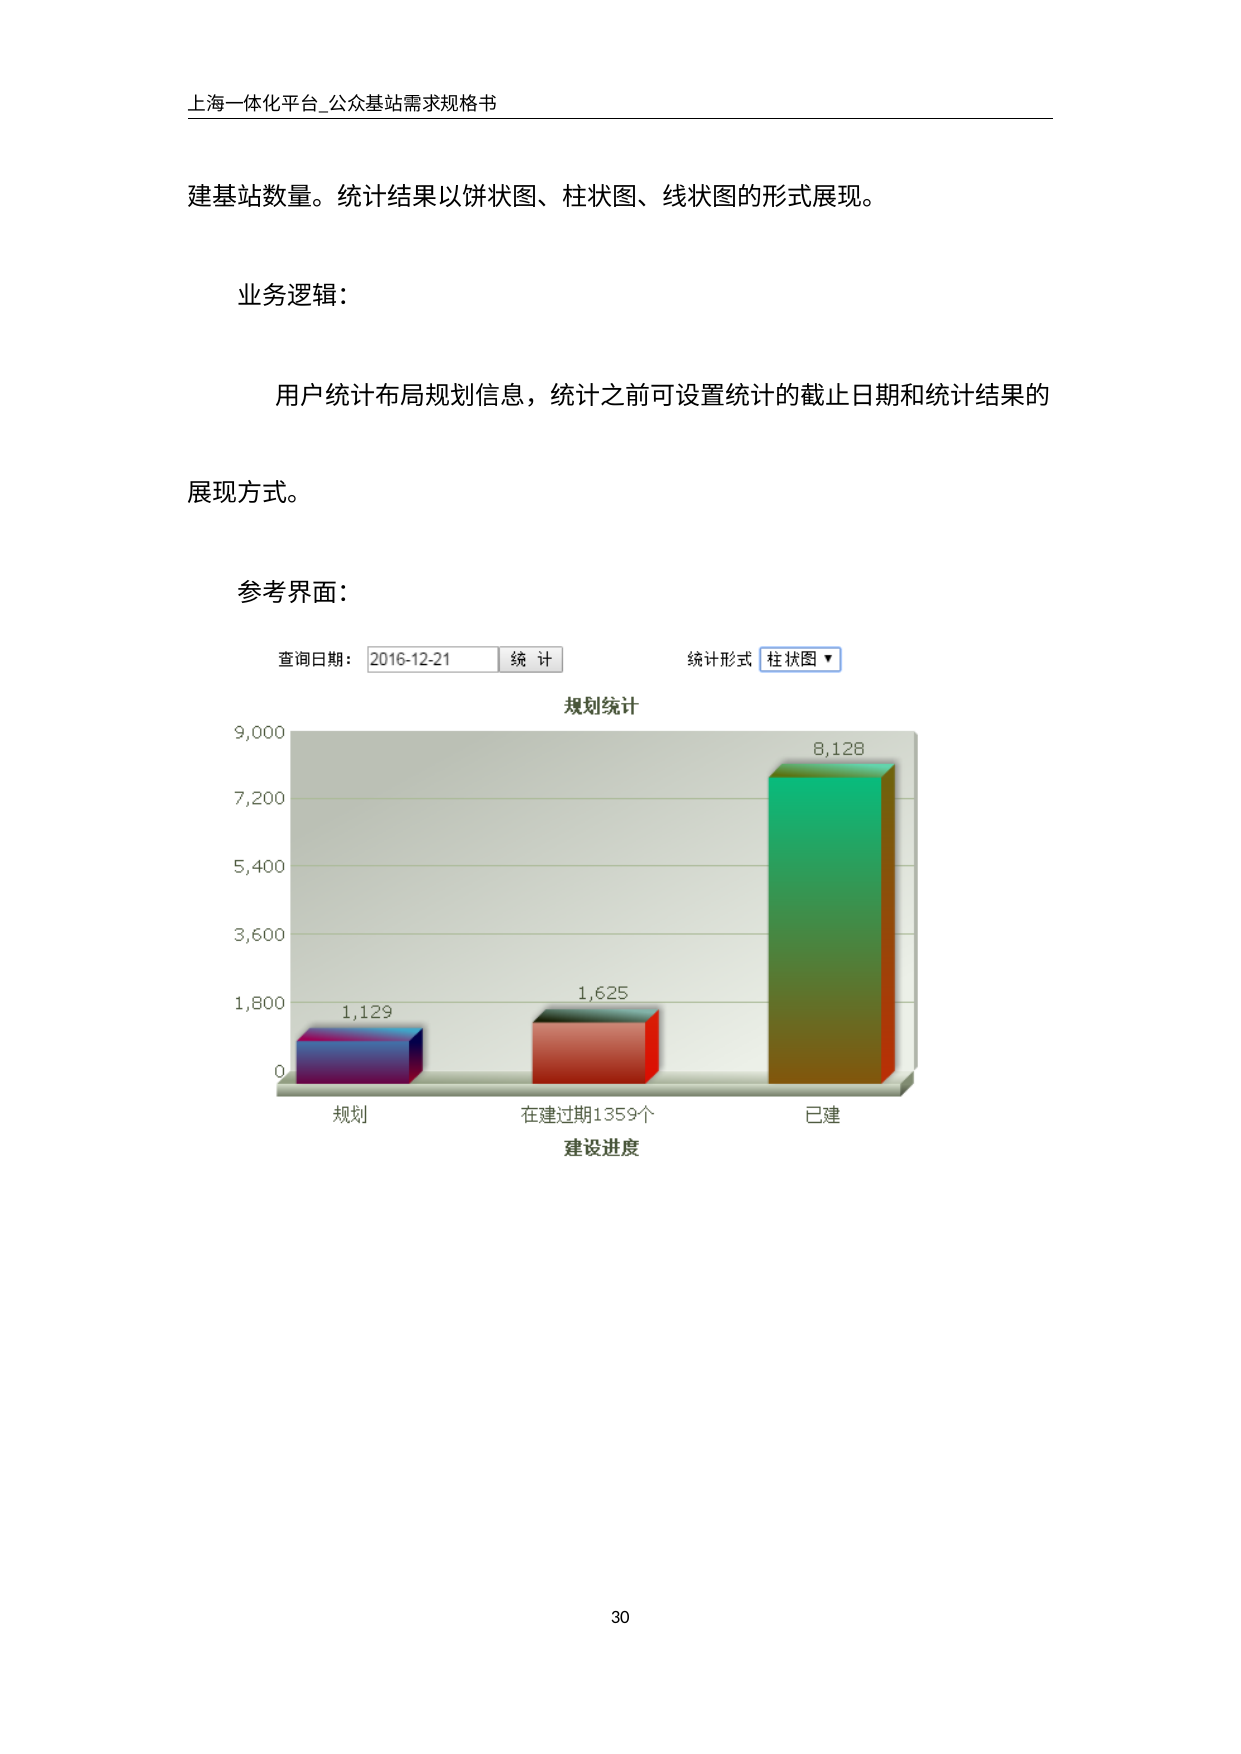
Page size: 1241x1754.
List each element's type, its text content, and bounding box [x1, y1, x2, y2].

text 参考界面： [187, 558, 1053, 623]
picture [187, 640, 1053, 1189]
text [187, 162, 1053, 227]
text 业务逻辑： [187, 261, 1053, 326]
text 用户统计布局规划信息，统计之前可设置统计的截止日期和统计结果的展现方式。 [187, 361, 1053, 523]
